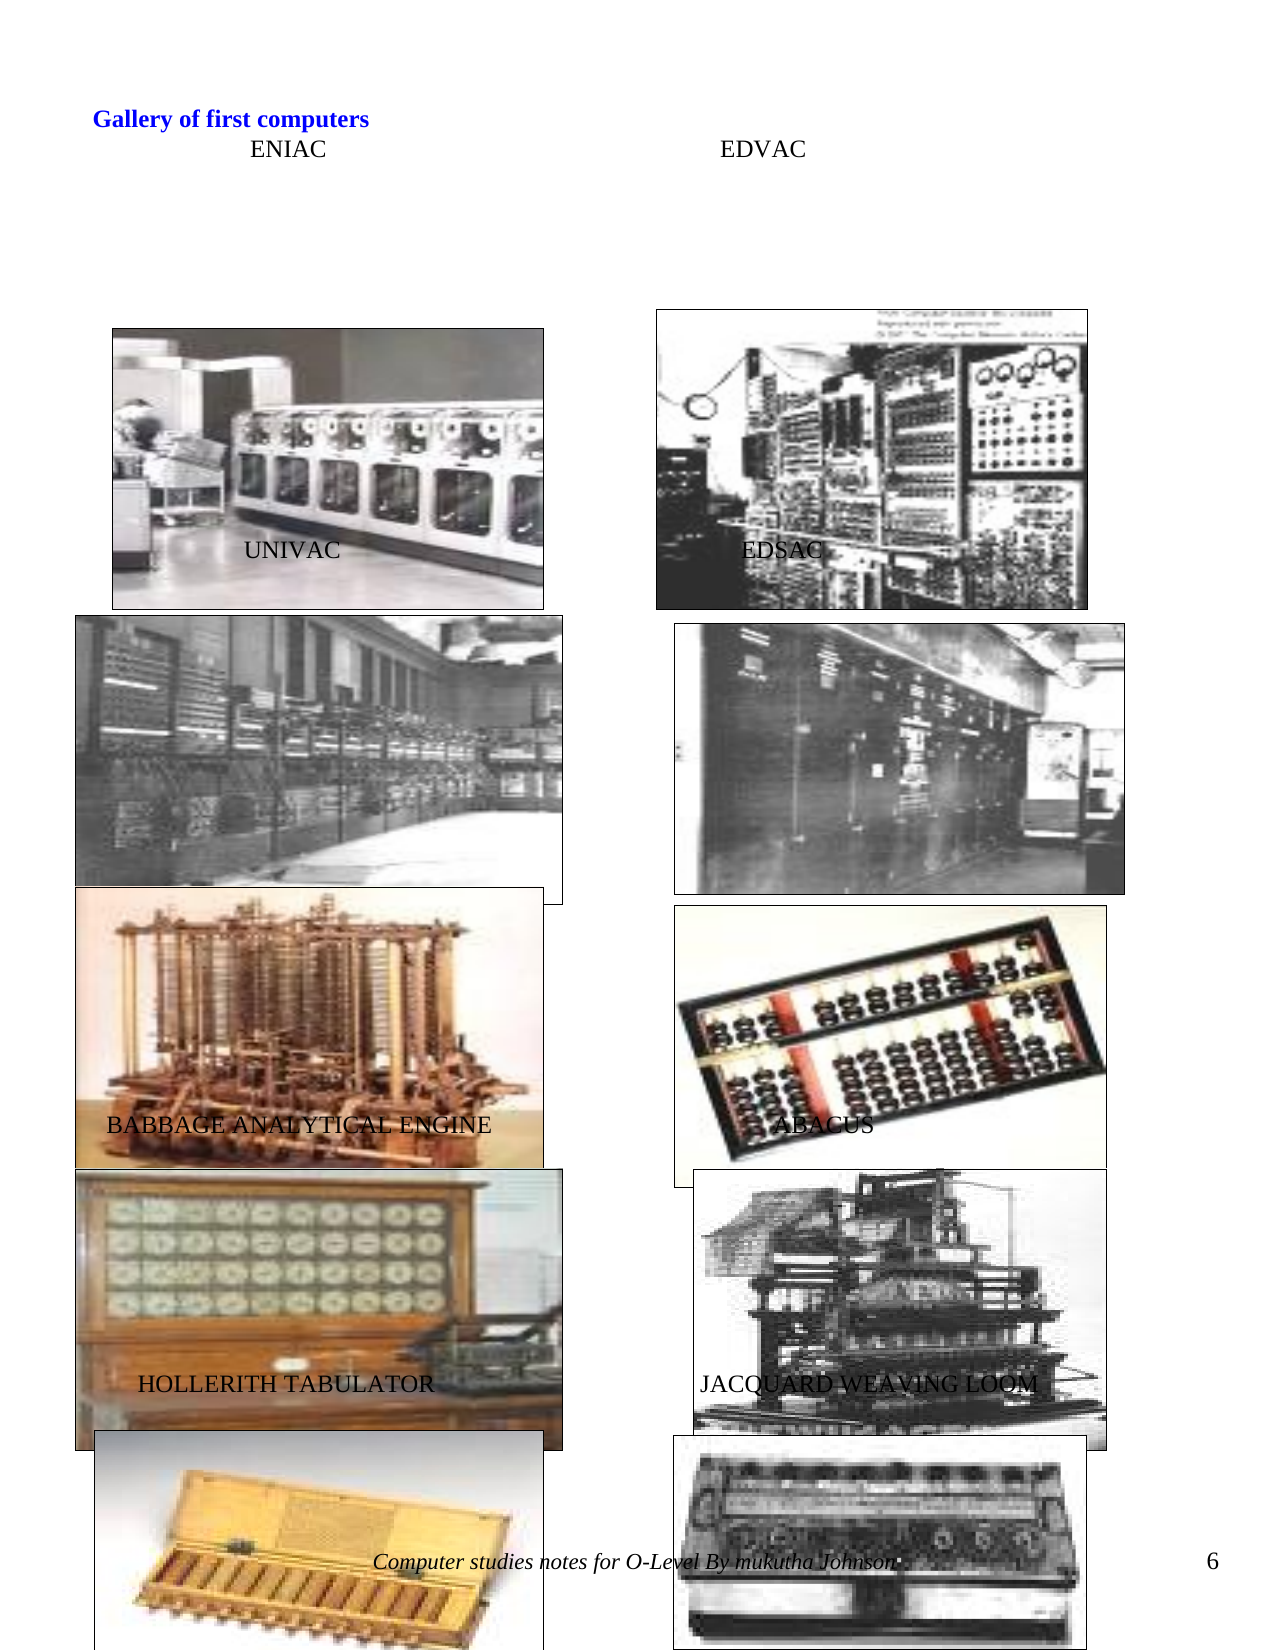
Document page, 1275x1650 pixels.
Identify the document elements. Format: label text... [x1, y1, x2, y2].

picture [113, 329, 543, 609]
picture [76, 1170, 562, 1450]
picture [75, 616, 562, 904]
picture [675, 624, 1124, 894]
text ENIAC EDVAC [94, 134, 1218, 163]
subtitle Gallery of first computers [92, 104, 1219, 133]
picture [75, 888, 563, 1169]
picture [95, 1431, 543, 1650]
picture [674, 1436, 1086, 1649]
picture [675, 906, 1107, 1187]
picture [694, 1170, 1106, 1450]
picture [657, 310, 1087, 609]
